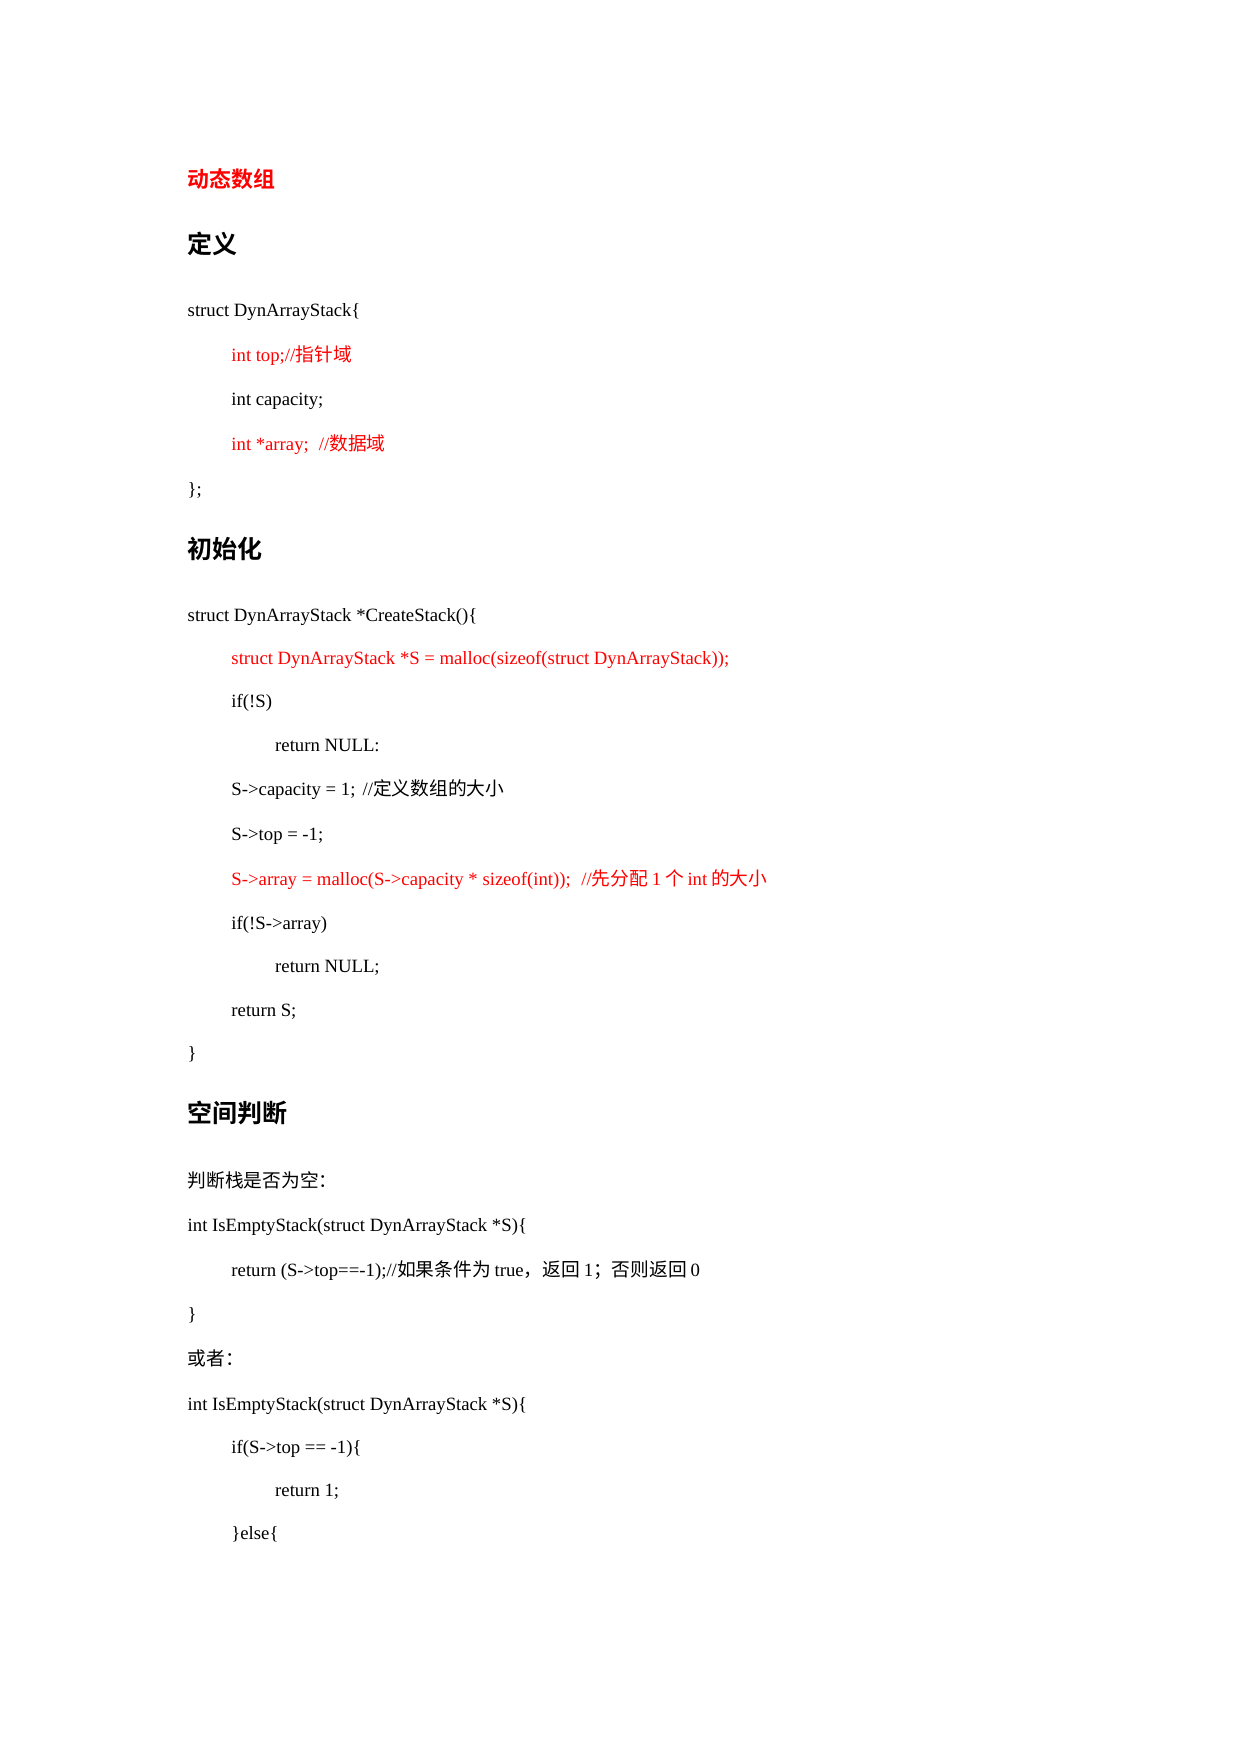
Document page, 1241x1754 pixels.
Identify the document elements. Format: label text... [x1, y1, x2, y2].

text }else{ [187, 1517, 1053, 1549]
text int capacity; [187, 383, 1053, 415]
subtitle 动态数组 [187, 162, 1053, 194]
text int top;//指针域 [187, 337, 1053, 369]
text S->array = malloc(S->capacity * sizeof(int)); //先分配1个int的大小 [187, 861, 1053, 893]
text if(!S) [187, 685, 1053, 717]
text 判断栈是否为空： [187, 1163, 1053, 1195]
subtitle 定义 [187, 210, 1053, 275]
text return NULL: [187, 728, 1053, 761]
text return (S->top==-1);//如果条件为true，返回1；否则返回0 [187, 1252, 1053, 1284]
text } [187, 1036, 1053, 1069]
text S->top = -1; [187, 817, 1053, 850]
subtitle 空间判断 [187, 1079, 1053, 1144]
text if(S->top == -1){ [187, 1430, 1053, 1463]
text S->capacity = 1; //定义数组的大小 [187, 771, 1053, 804]
text if(!S->array) [187, 907, 1053, 939]
text return S; [187, 993, 1053, 1026]
text struct DynArrayStack{ [187, 293, 1053, 326]
text return 1; [187, 1474, 1053, 1506]
text int *array; //数据域 [187, 426, 1053, 458]
text struct DynArrayStack *CreateStack(){ [187, 598, 1053, 631]
text 或者： [187, 1341, 1053, 1374]
text int IsEmptyStack(struct DynArrayStack *S){ [187, 1209, 1053, 1241]
text int IsEmptyStack(struct DynArrayStack *S){ [187, 1387, 1053, 1420]
text } [187, 1298, 1053, 1330]
subtitle 初始化 [187, 515, 1053, 580]
text }; [187, 472, 1053, 504]
text return NULL; [187, 950, 1053, 982]
text struct DynArrayStack *S = malloc(sizeof(struct DynArrayStack)); [187, 642, 1053, 674]
